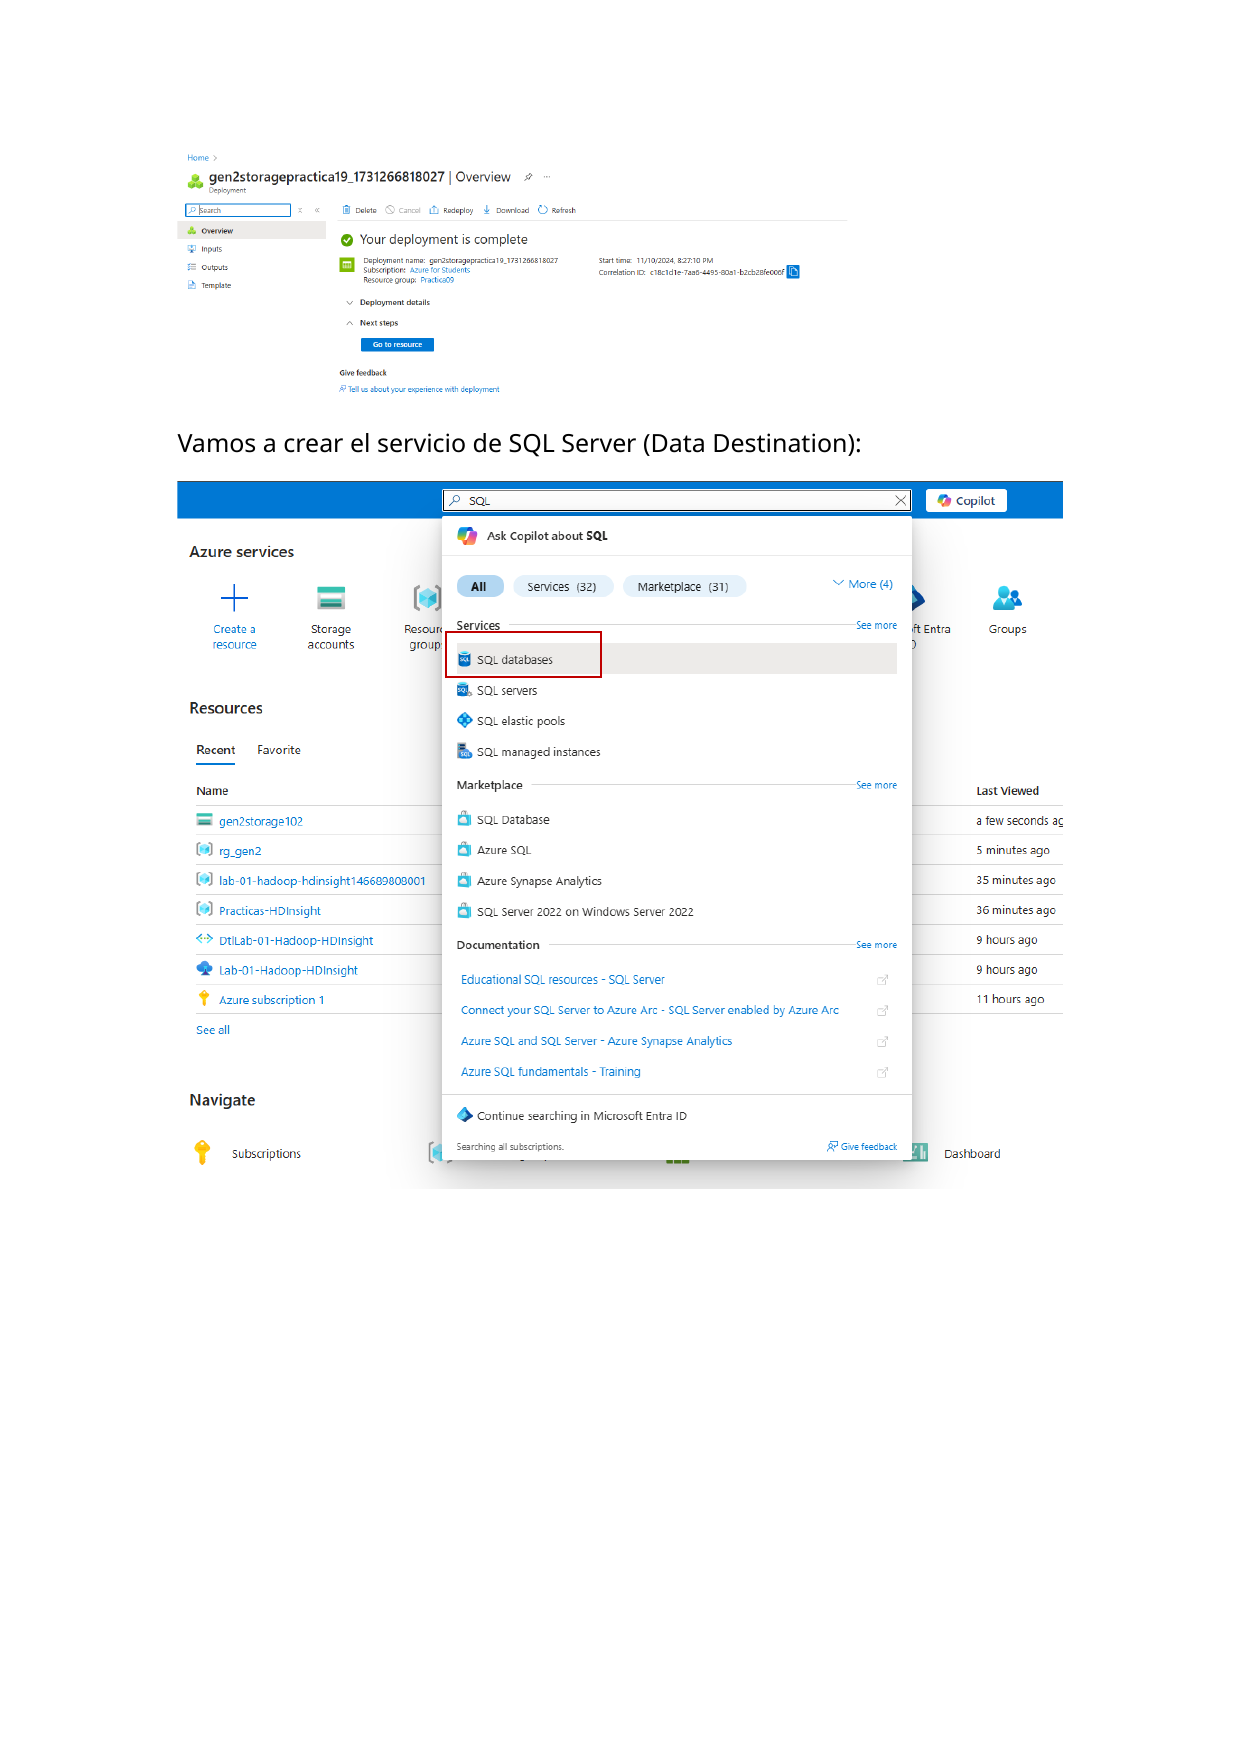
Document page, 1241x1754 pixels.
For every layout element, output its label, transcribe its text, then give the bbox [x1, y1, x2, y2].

picture [177, 481, 1063, 1189]
picture [177, 147, 848, 404]
text Vamos a crear el servicio de SQL Server (Data Destination): [177, 425, 1063, 459]
